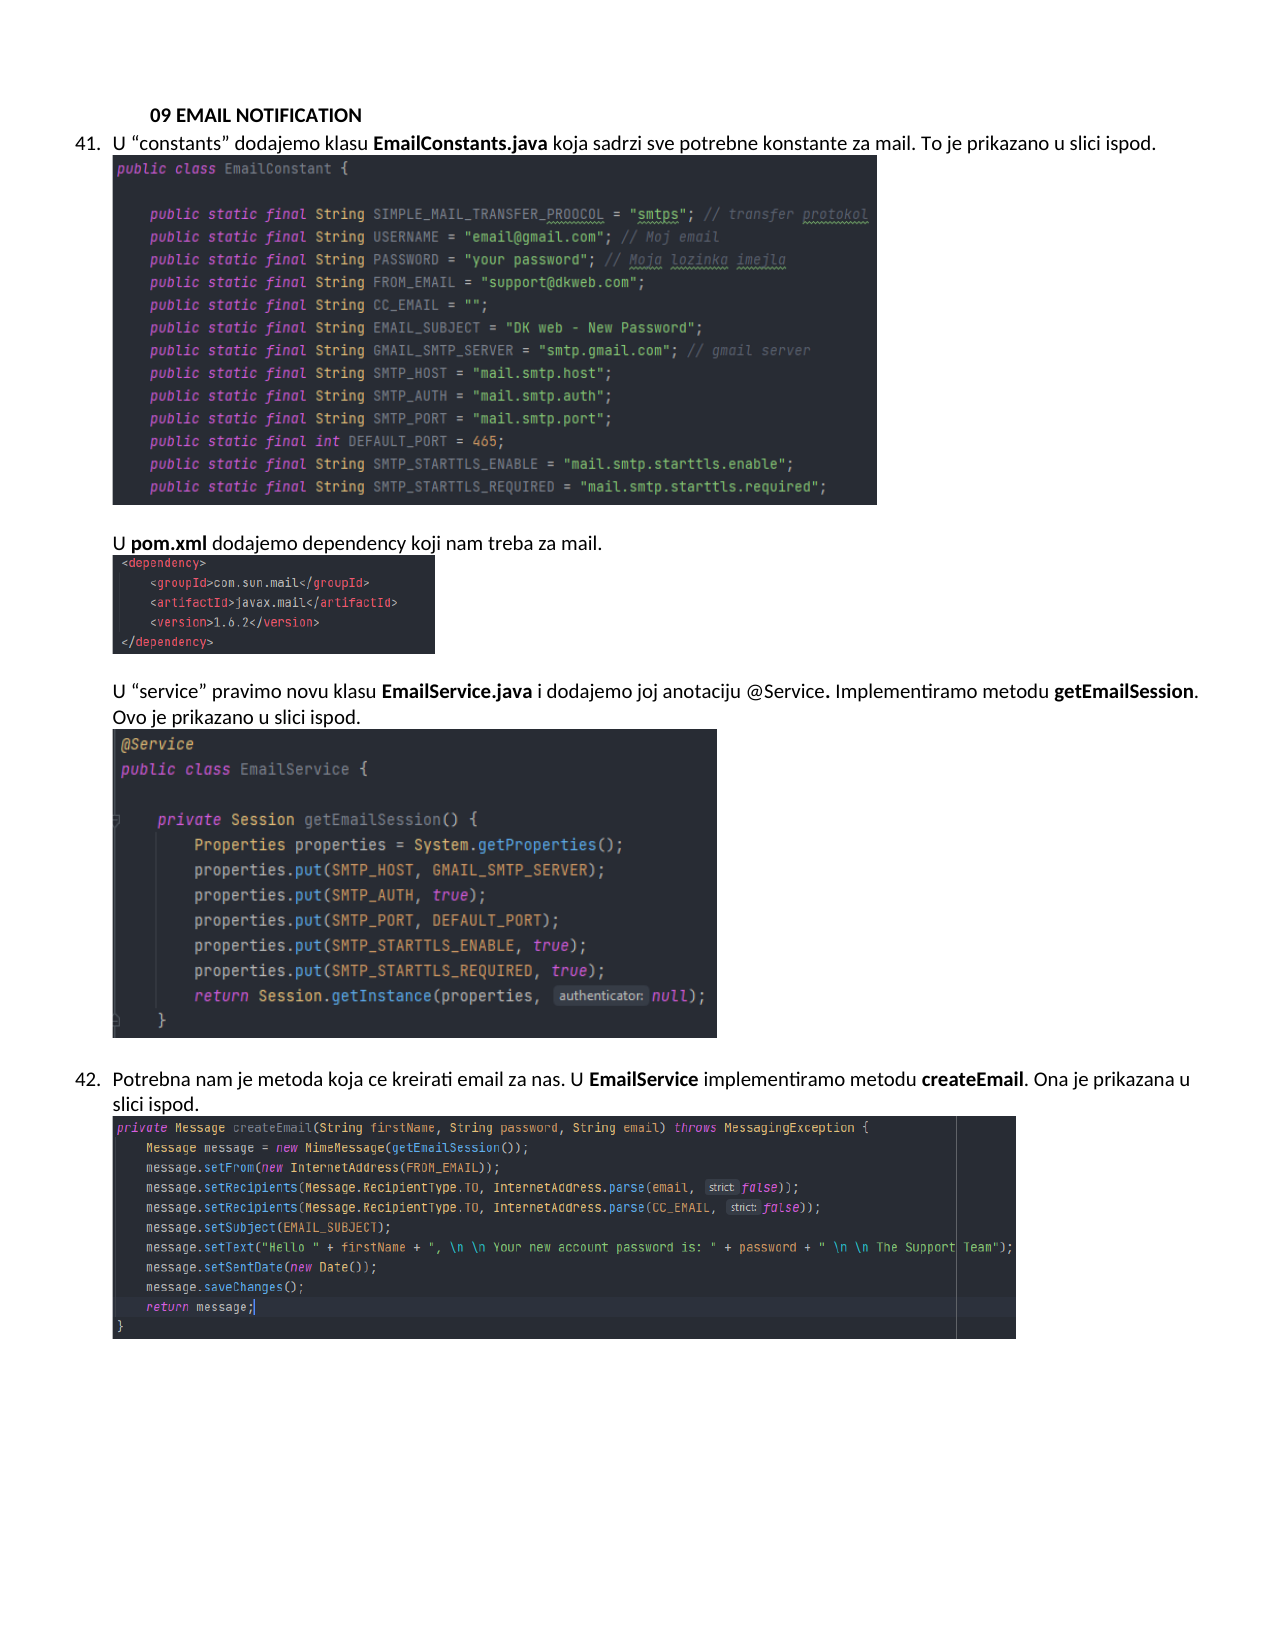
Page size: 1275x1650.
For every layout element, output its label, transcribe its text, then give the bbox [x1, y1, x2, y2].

picture [112, 729, 717, 1038]
picture [112, 1116, 1016, 1339]
picture [112, 155, 877, 505]
list 09 EMAIL NOTIFICATION [150, 75, 1200, 128]
picture [112, 555, 435, 654]
